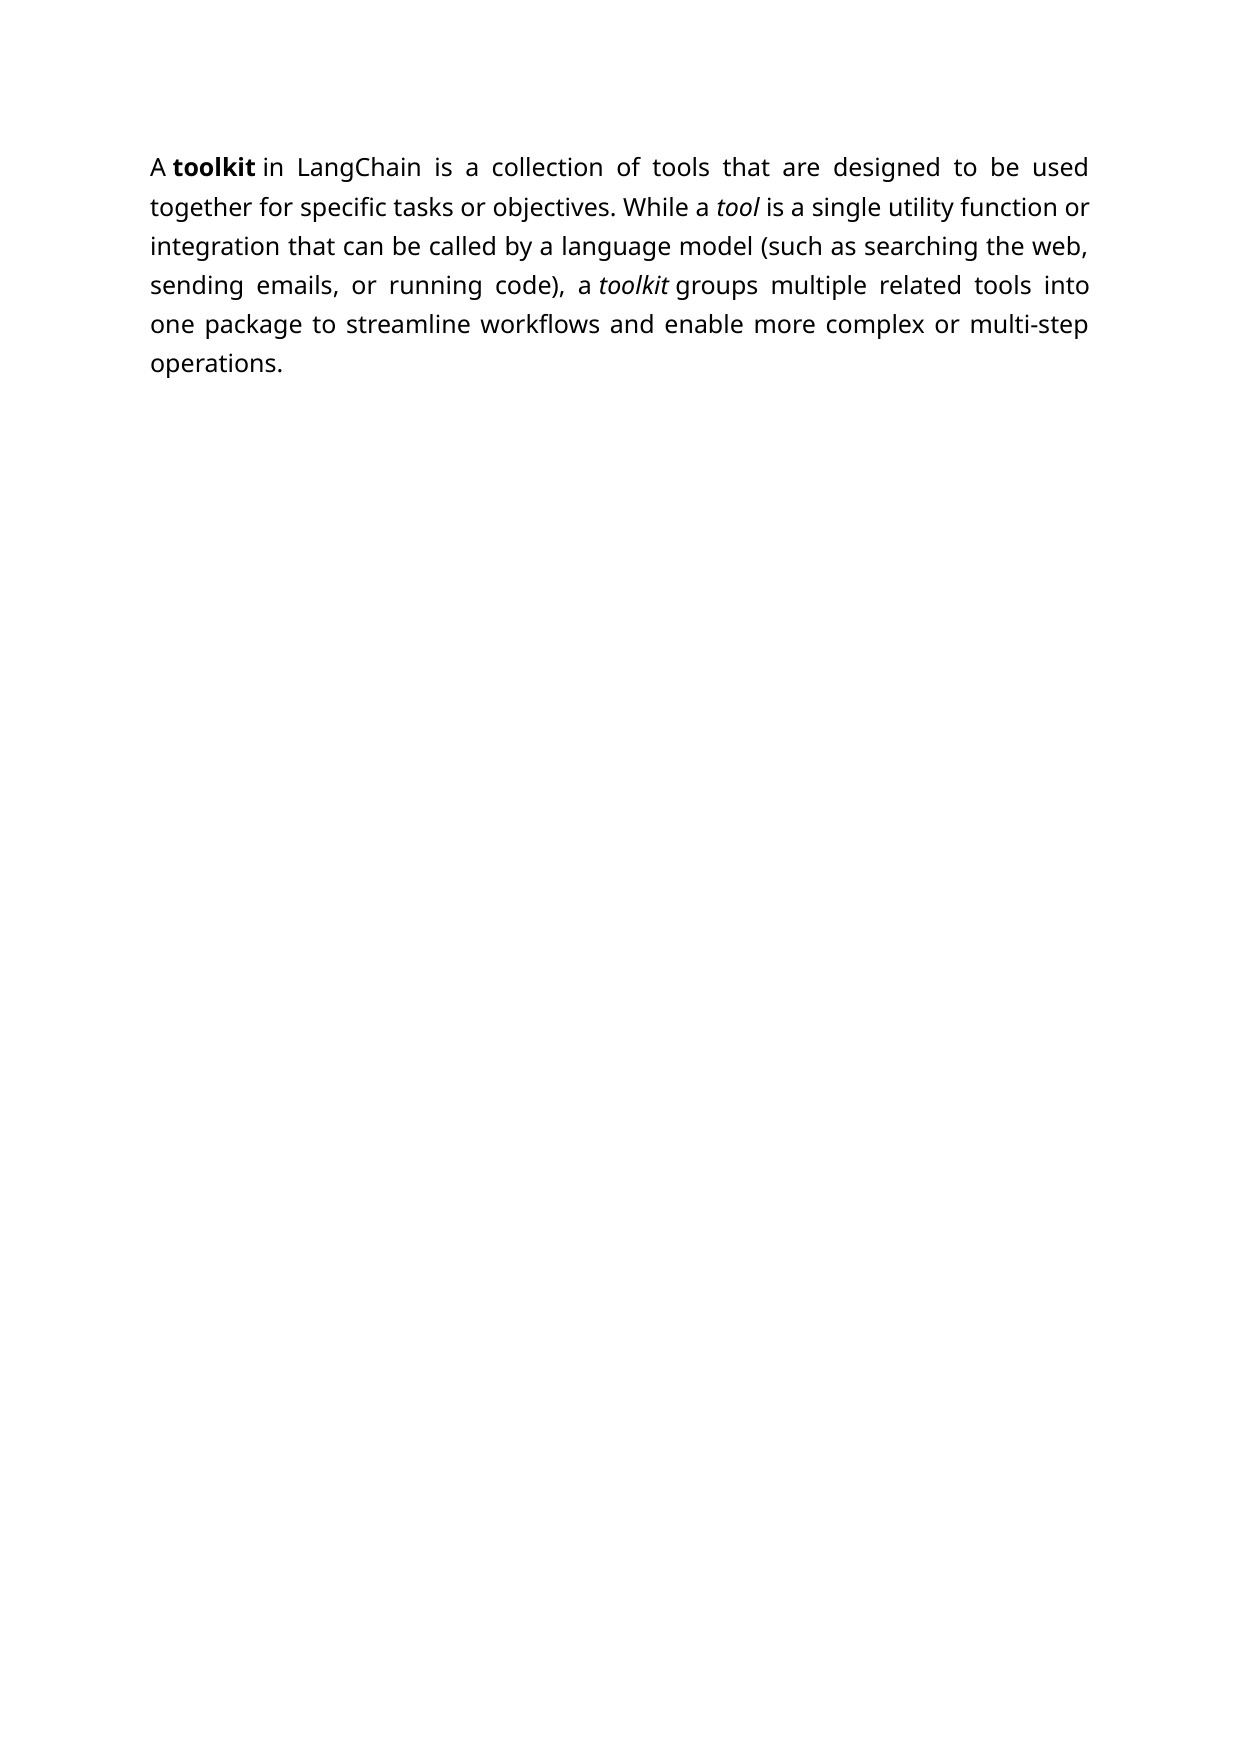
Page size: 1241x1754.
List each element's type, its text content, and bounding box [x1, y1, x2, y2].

text A toolkit in LangChain is a collection of tools that are designed to be used together for specific tasks or objectives. While a tool is a single utility function or integration that can be called by a language model (such as searching the web, sending emails, or running code), a toolkit groups multiple related tools into one package to streamline workflows and enable more complex or multi-step operations. [150, 150, 1090, 380]
